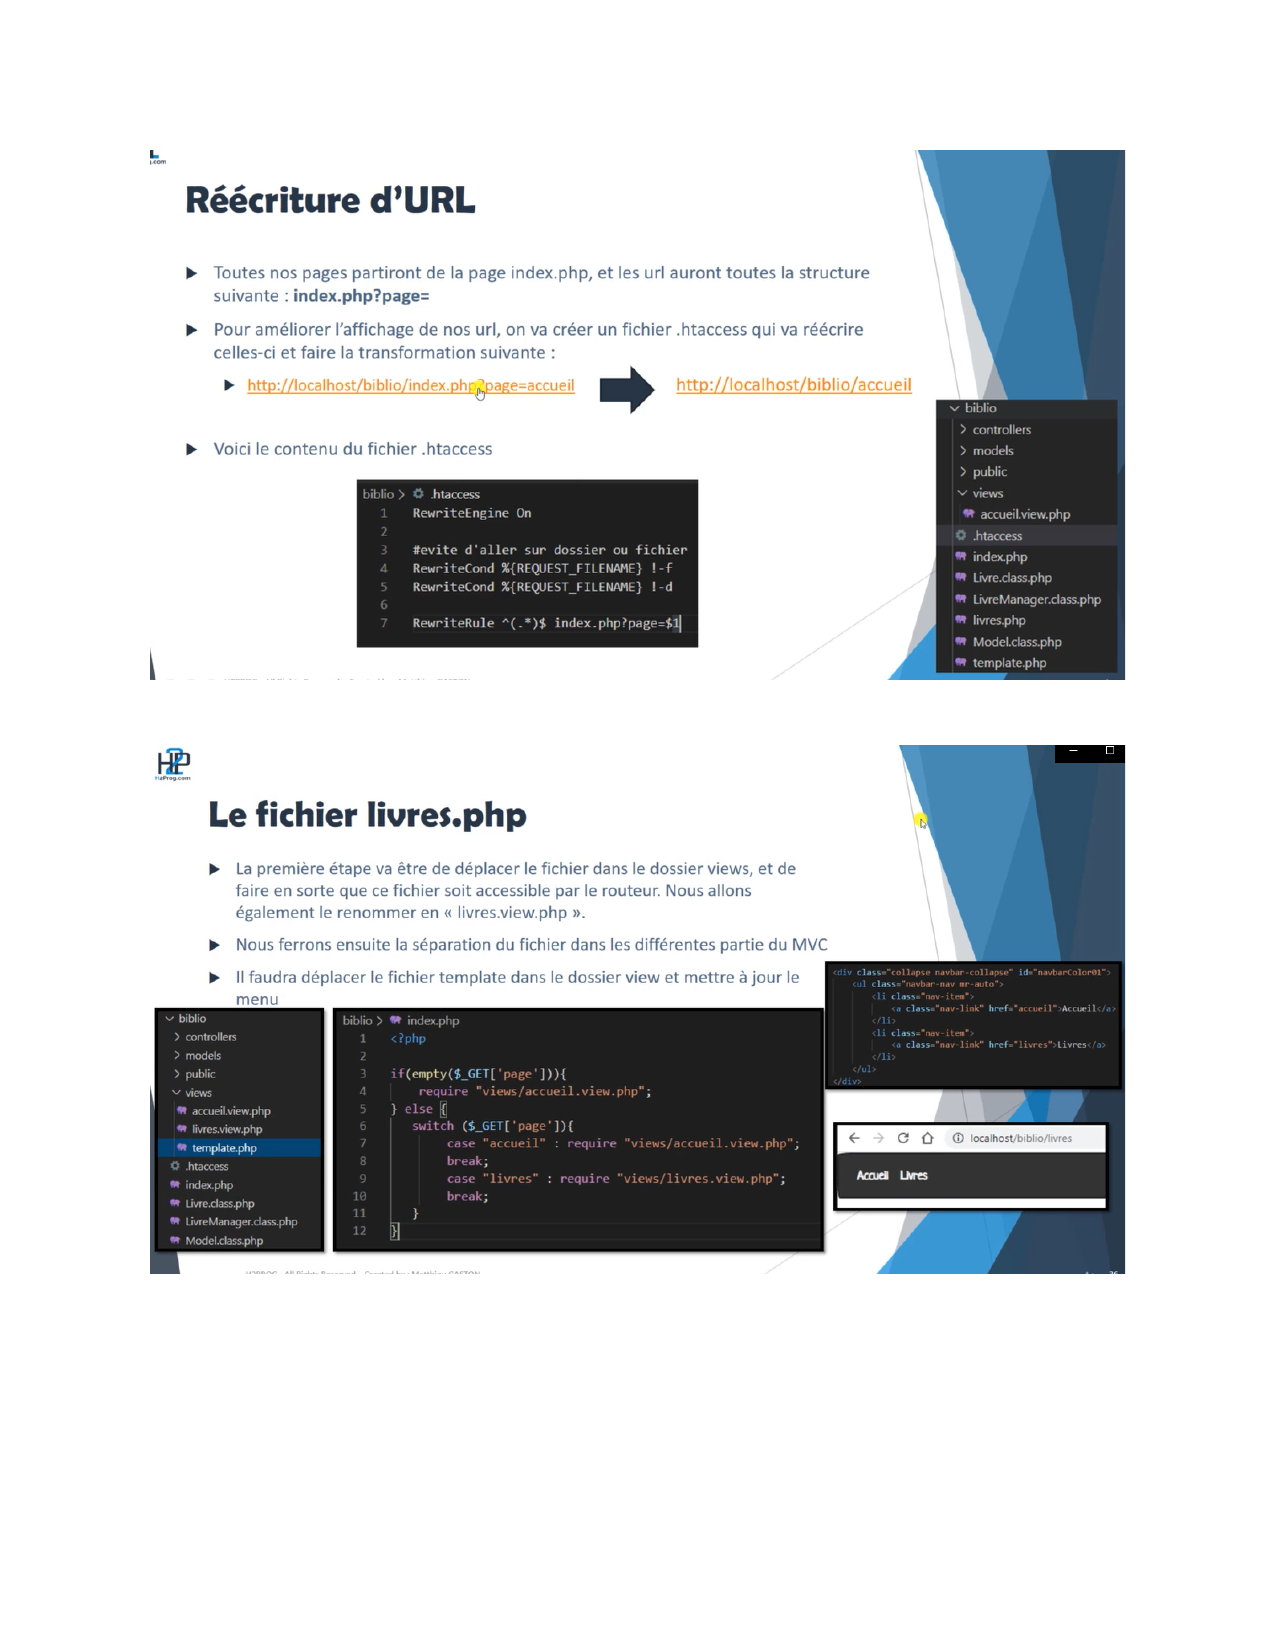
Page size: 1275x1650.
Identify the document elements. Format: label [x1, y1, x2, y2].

picture [150, 150, 1125, 680]
picture [150, 745, 1125, 1274]
